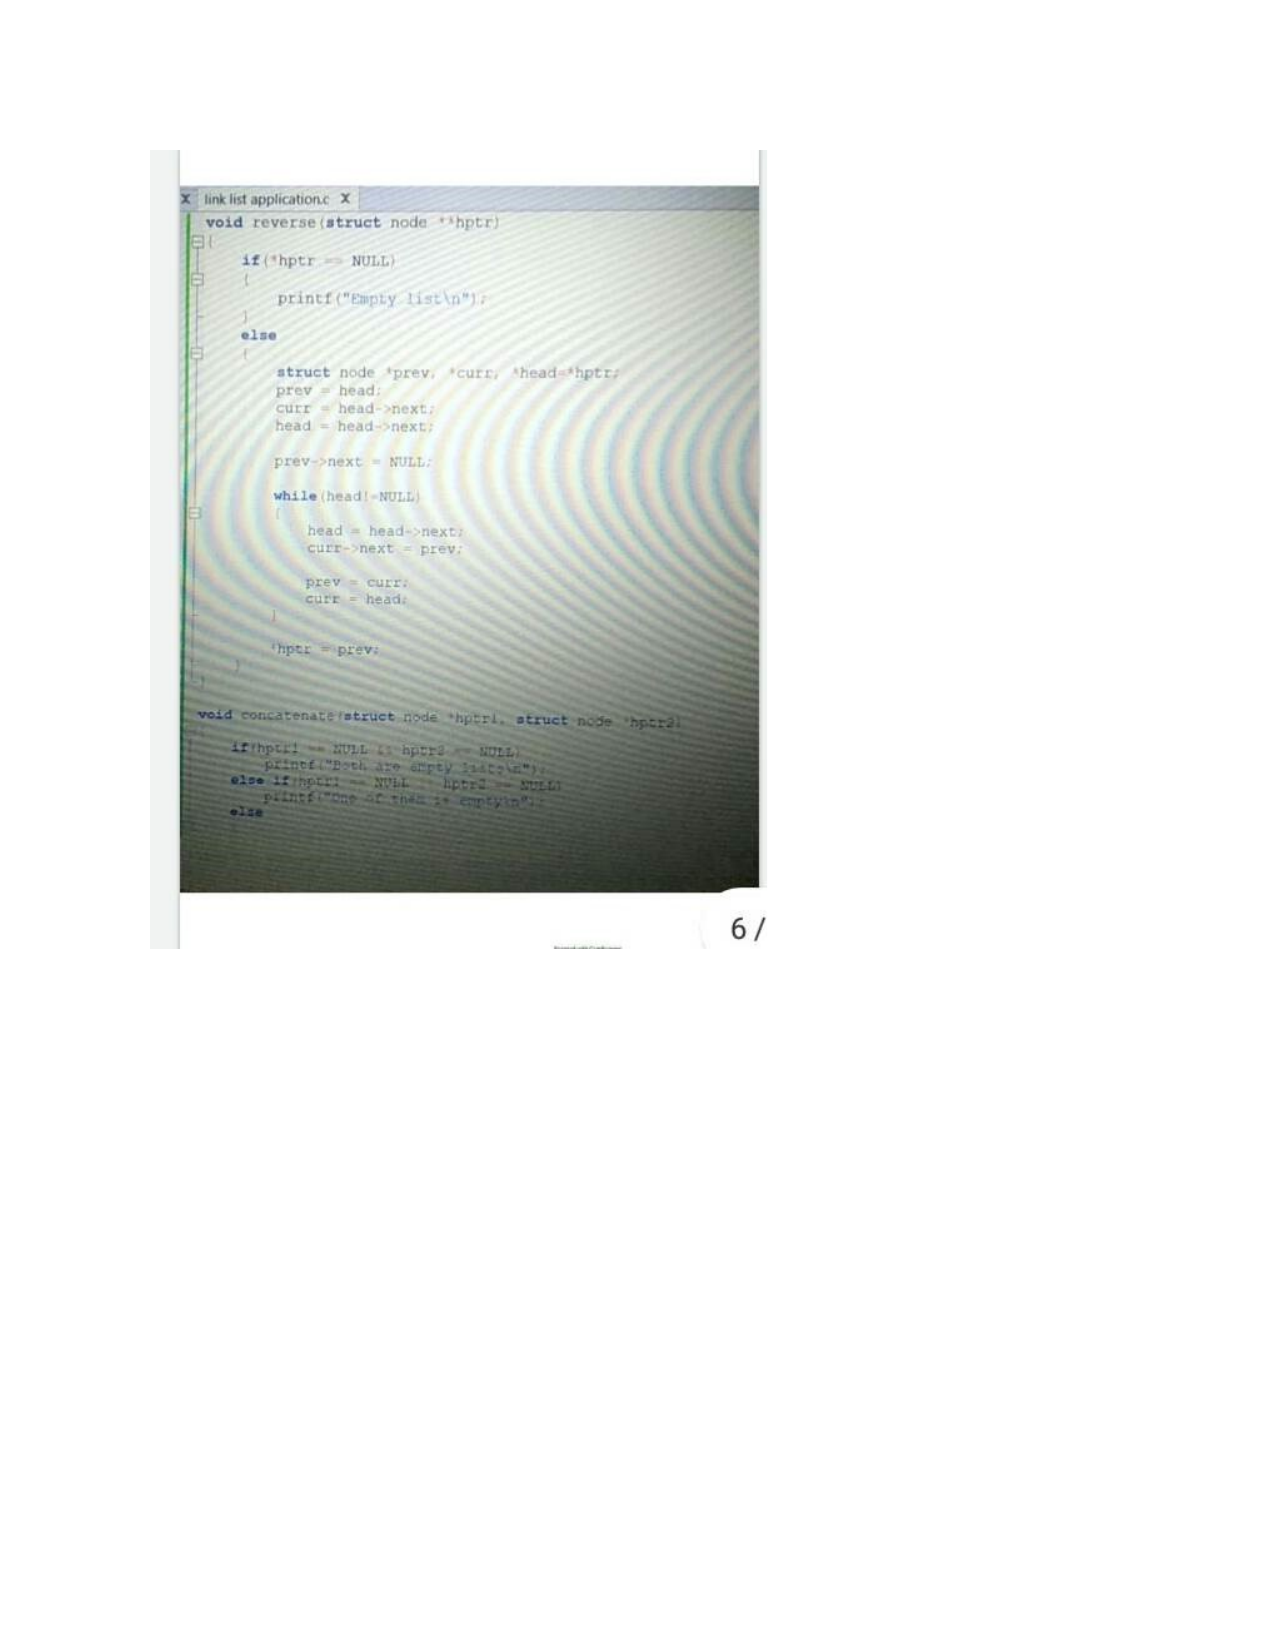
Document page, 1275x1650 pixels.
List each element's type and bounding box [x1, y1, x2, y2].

picture [150, 150, 768, 949]
